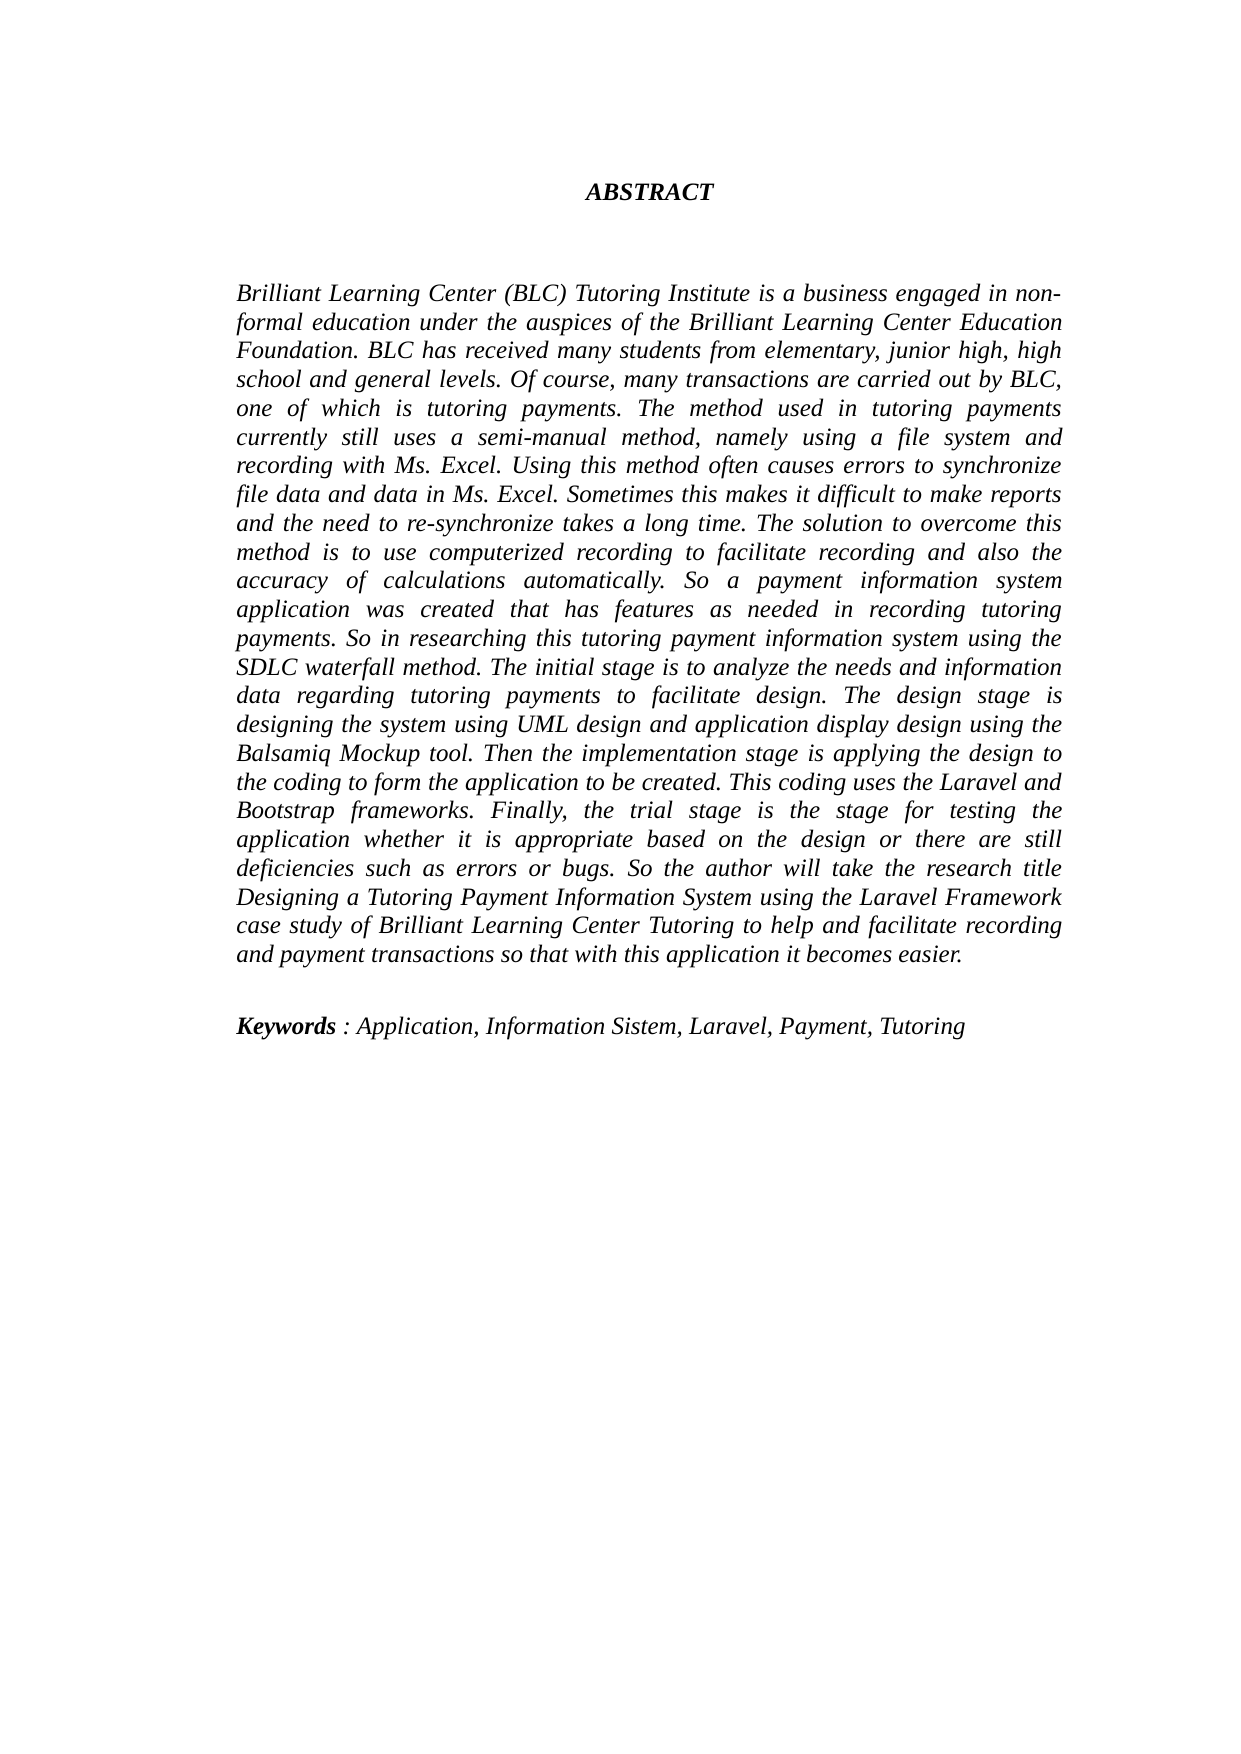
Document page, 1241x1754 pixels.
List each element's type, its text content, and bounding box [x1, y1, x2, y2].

text Brilliant Learning Center (BLC) Tutoring Institute is a business engaged in non-formal education under the auspices of the Brilliant Learning Center Education Foundation. BLC has received many students from elementary, junior high, high school and general levels. Of course, many transactions are carried out by BLC, one of which is tutoring payments. The method used in tutoring payments currently still uses a semi-manual method, namely using a file system and recording with Ms. Excel. Using this method often causes errors to synchronize file data and data in Ms. Excel. Sometimes this makes it difficult to make reports and the need to re-synchronize takes a long time. The solution to overcome this method is to use computerized recording to facilitate recording and also the accuracy of calculations automatically. So a payment information system application was created that has features as needed in recording tutoring payments. So in researching this tutoring payment information system using the SDLC waterfall method. The initial stage is to analyze the needs and information data regarding tutoring payments to facilitate design. The design stage is designing the system using UML design and application display design using the Balsamiq Mockup tool. Then the implementation stage is applying the design to the coding to form the application to be created. This coding uses the Laravel and Bootstrap frameworks. Finally, the trial stage is the stage for testing the application whether it is appropriate based on the design or there are still deficiencies such as errors or bugs. So the author will take the research title Designing a Tutoring Payment Information System using the Laravel Framework case study of Brilliant Learning Center Tutoring to help and facilitate recording and payment transactions so that with this application it becomes easier. [236, 278, 1063, 968]
subtitle ABSTRACT [236, 177, 1063, 206]
text Keywords : Application, Information Sistem, Laravel, Payment, Tutoring [236, 1011, 1063, 1040]
